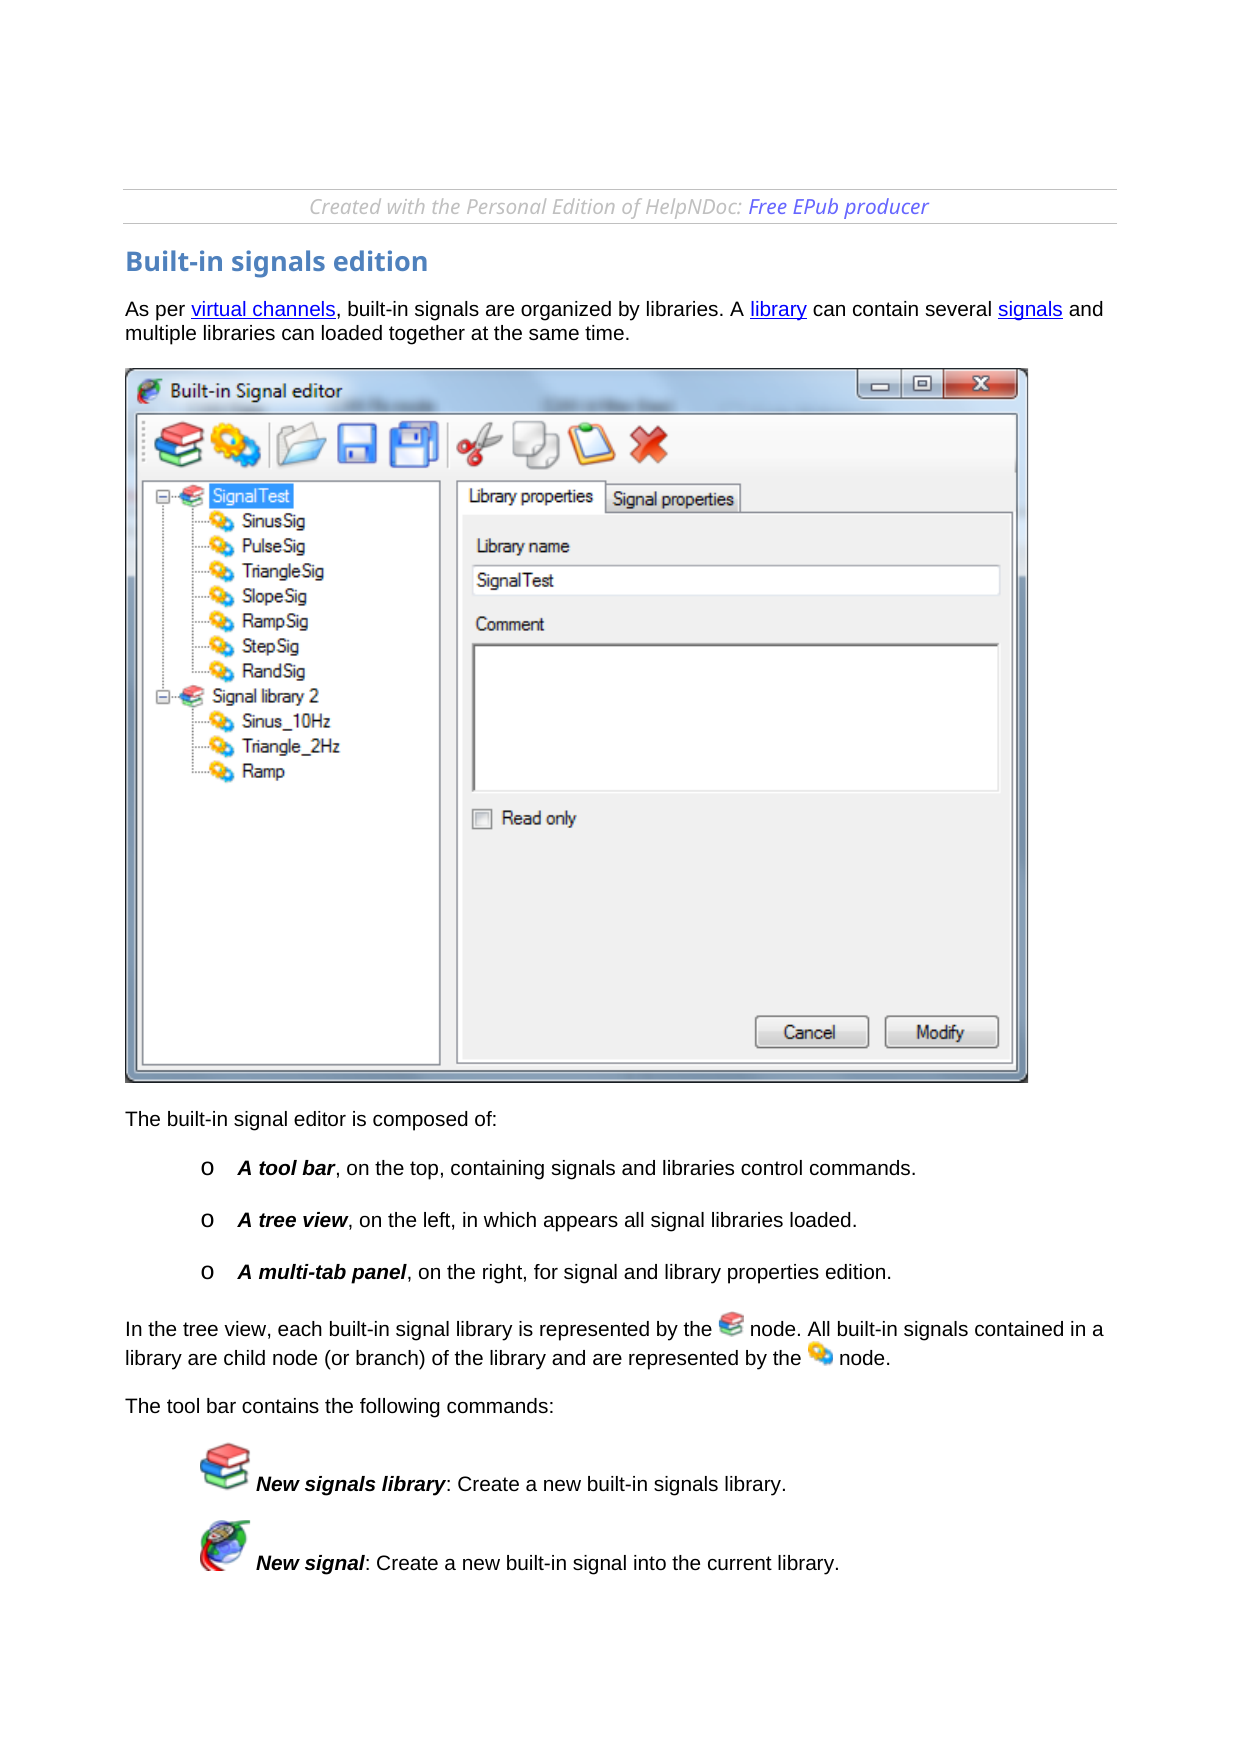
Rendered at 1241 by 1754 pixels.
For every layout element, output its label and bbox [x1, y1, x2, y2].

picture [718, 1311, 744, 1337]
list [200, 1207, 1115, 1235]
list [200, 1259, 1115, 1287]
picture [808, 1340, 833, 1366]
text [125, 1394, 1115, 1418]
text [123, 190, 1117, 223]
picture [200, 1441, 251, 1492]
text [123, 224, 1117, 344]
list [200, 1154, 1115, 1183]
picture [200, 1520, 251, 1571]
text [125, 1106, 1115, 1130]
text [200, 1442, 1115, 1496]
picture [125, 368, 1029, 1083]
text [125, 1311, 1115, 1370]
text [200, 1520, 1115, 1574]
